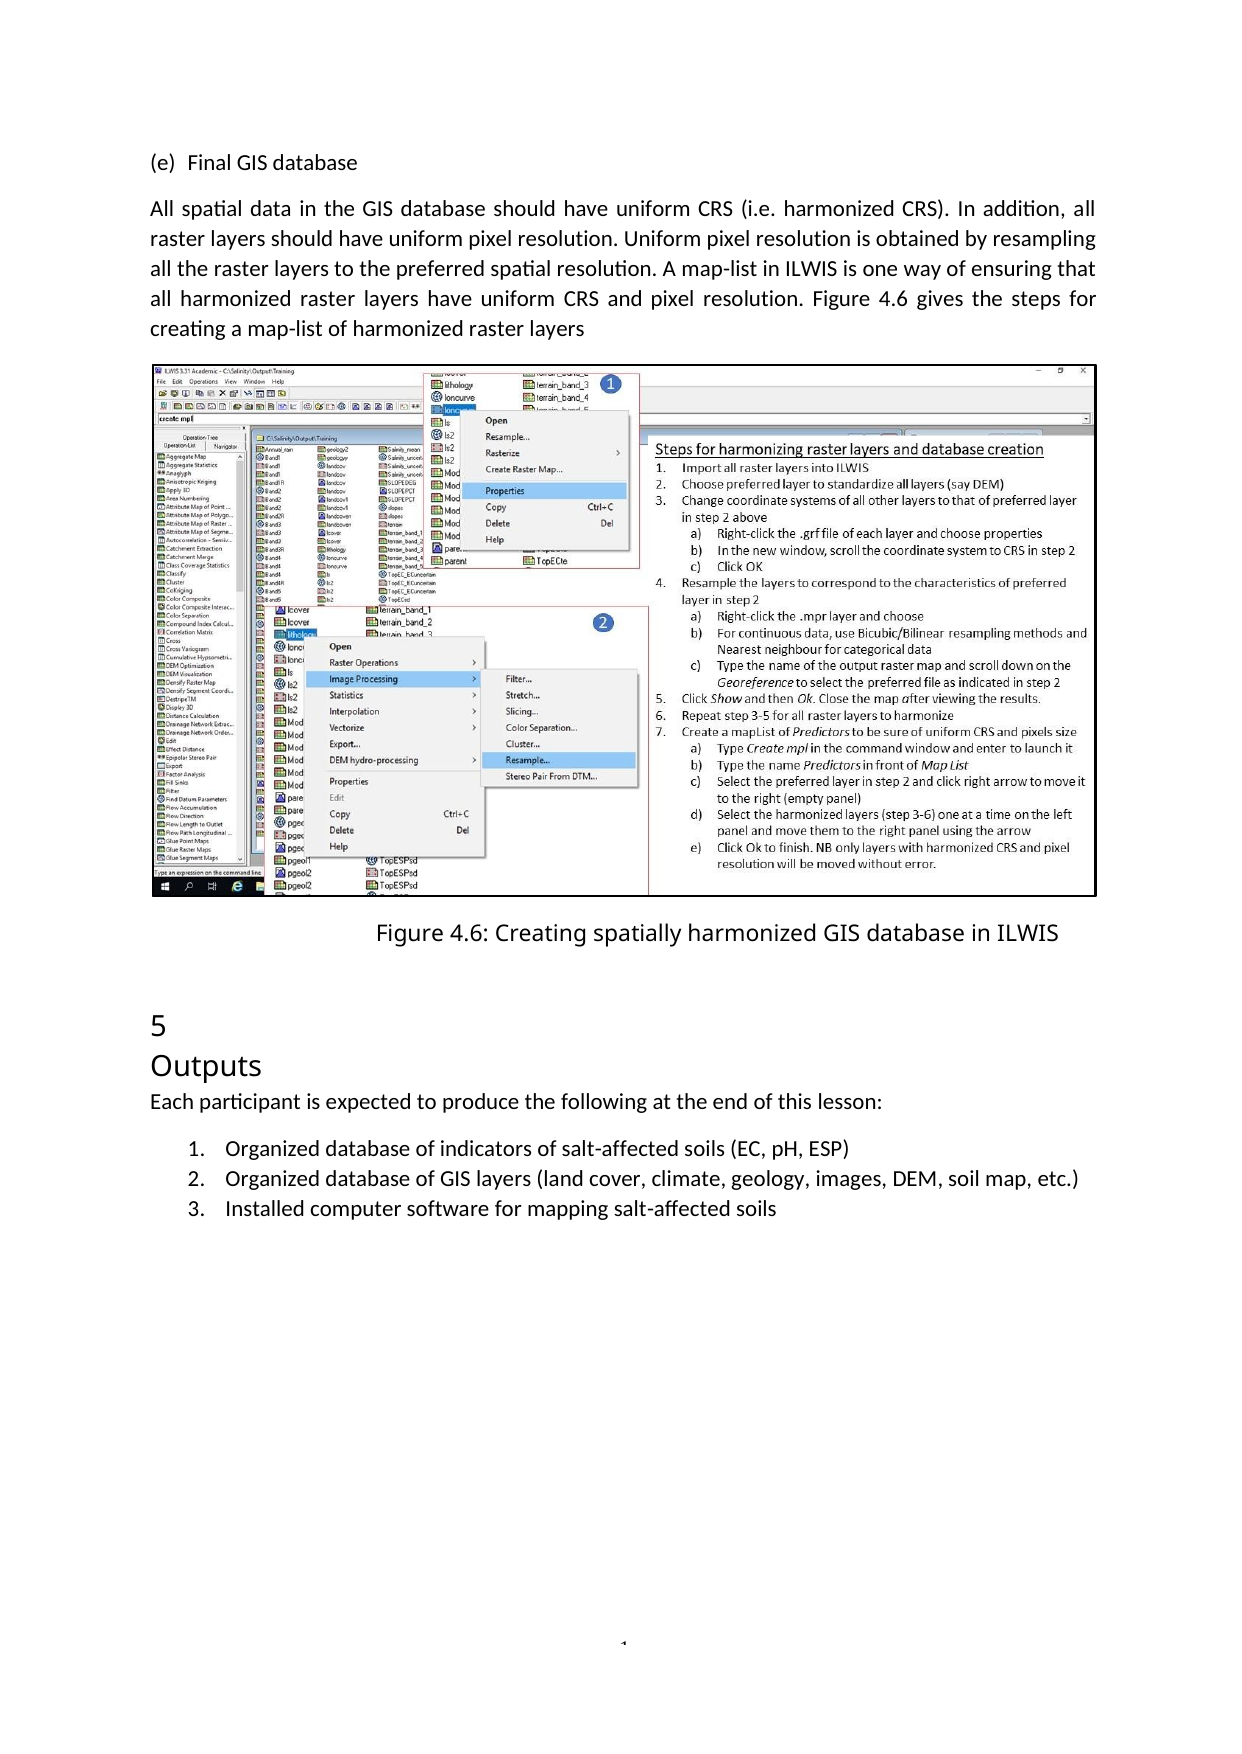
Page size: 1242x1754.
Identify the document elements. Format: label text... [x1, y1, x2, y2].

text 5 Outputs [150, 1006, 295, 1085]
text 3. Installed computer software for mapping salt-affected soils [187, 1194, 1104, 1223]
text Each participant is expected to produce the following at the end of this lesson: [150, 1087, 885, 1115]
text All spatial data in the GIS database should have uniform CRS (i.e. harmonized CRS). In addition, all raster layers should have uniform pixel resolution. Uniform pixel resolution is obtained by resampling all the raster layers to the preferred spatial resolution. A map-list in ILWIS is one way of ensuring that all harmonized raster layers have uniform CRS and pixel resolution. Figure 4.6 gives the steps for creating a map-list of harmonized raster layers [150, 194, 1096, 342]
text 1. Organized database of indicators of salt-affected soils (EC, pH, ESP) [187, 1134, 1104, 1162]
picture [154, 366, 1094, 895]
text 2. Organized database of GIS layers (land cover, climate, geology, images, DEM, soil map, etc.) [187, 1164, 1104, 1192]
text Figure 4.6: Creating spatially harmonized GIS database in ILWIS [376, 917, 1104, 948]
text (e) Final GIS database [150, 148, 363, 176]
